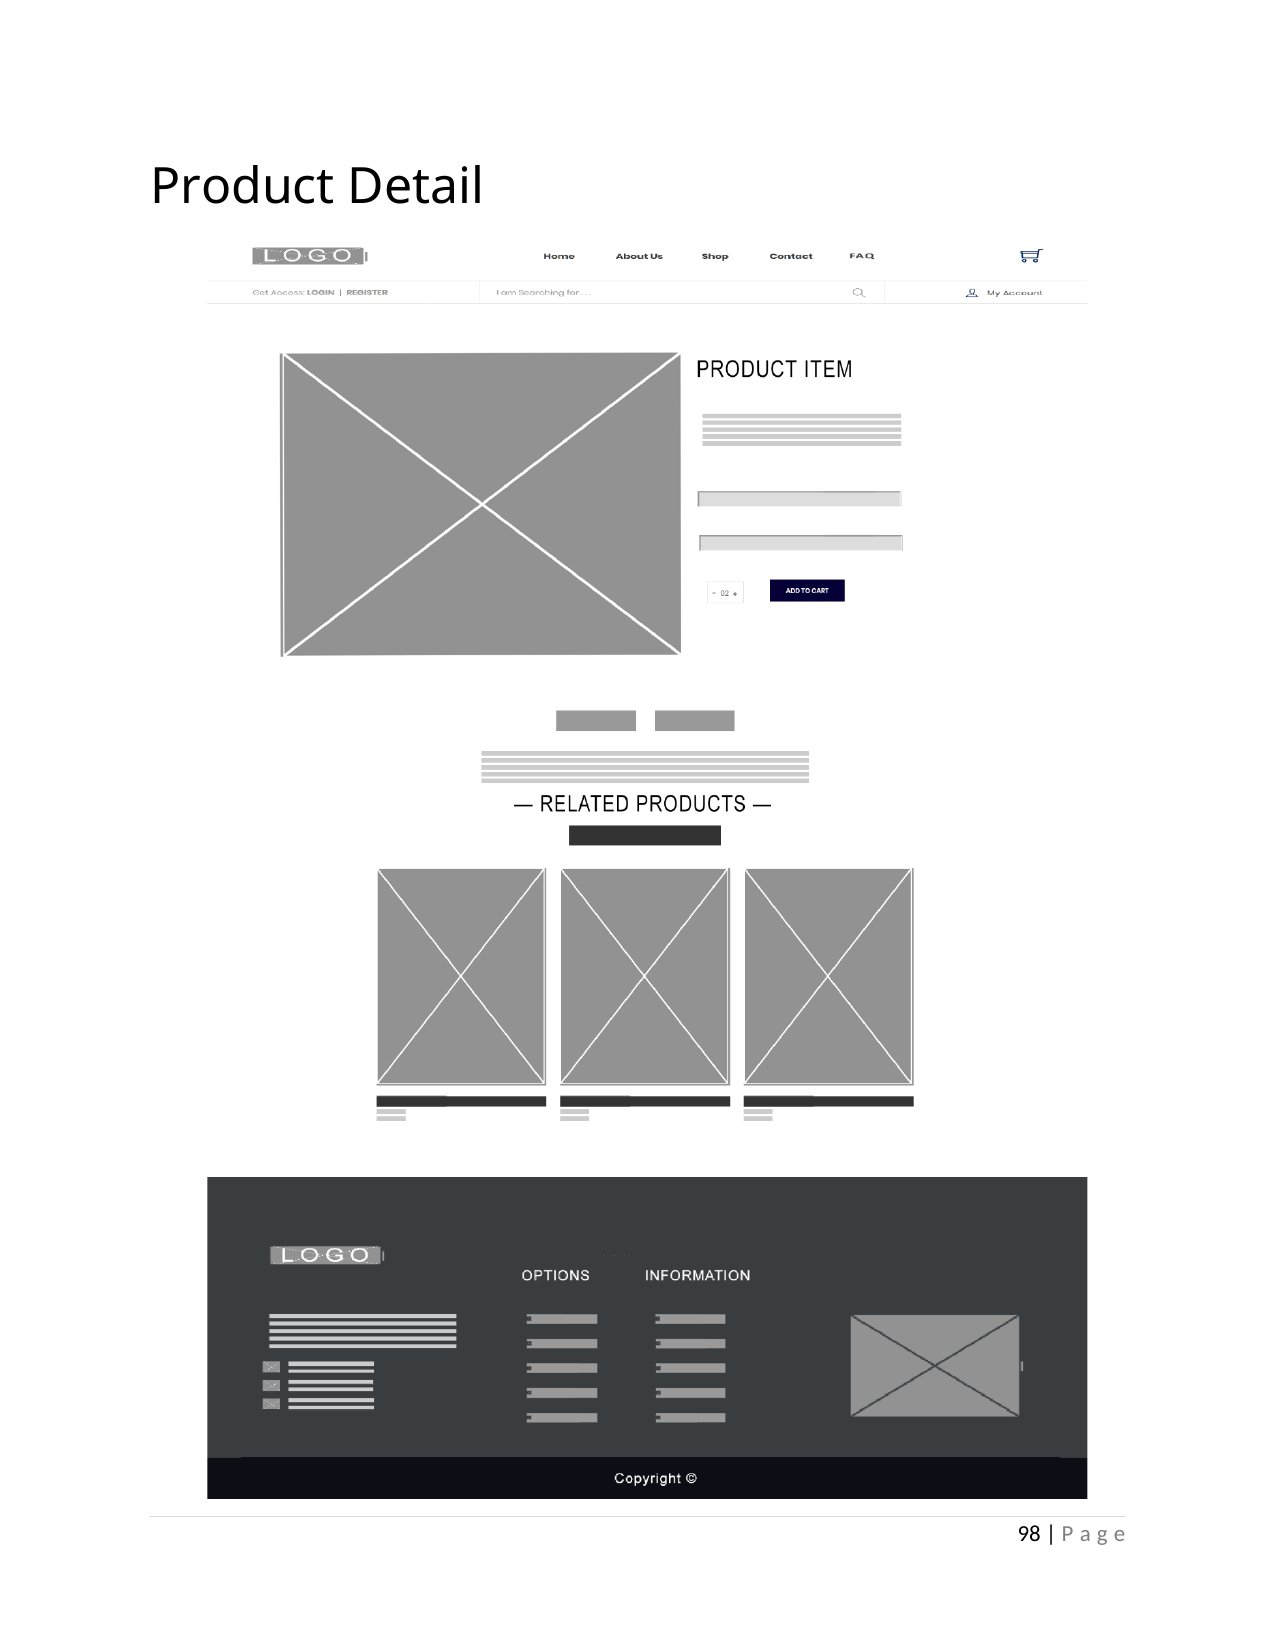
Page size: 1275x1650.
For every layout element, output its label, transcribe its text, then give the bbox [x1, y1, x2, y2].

picture [207, 232, 1088, 1499]
text Product Detail [150, 150, 1125, 218]
